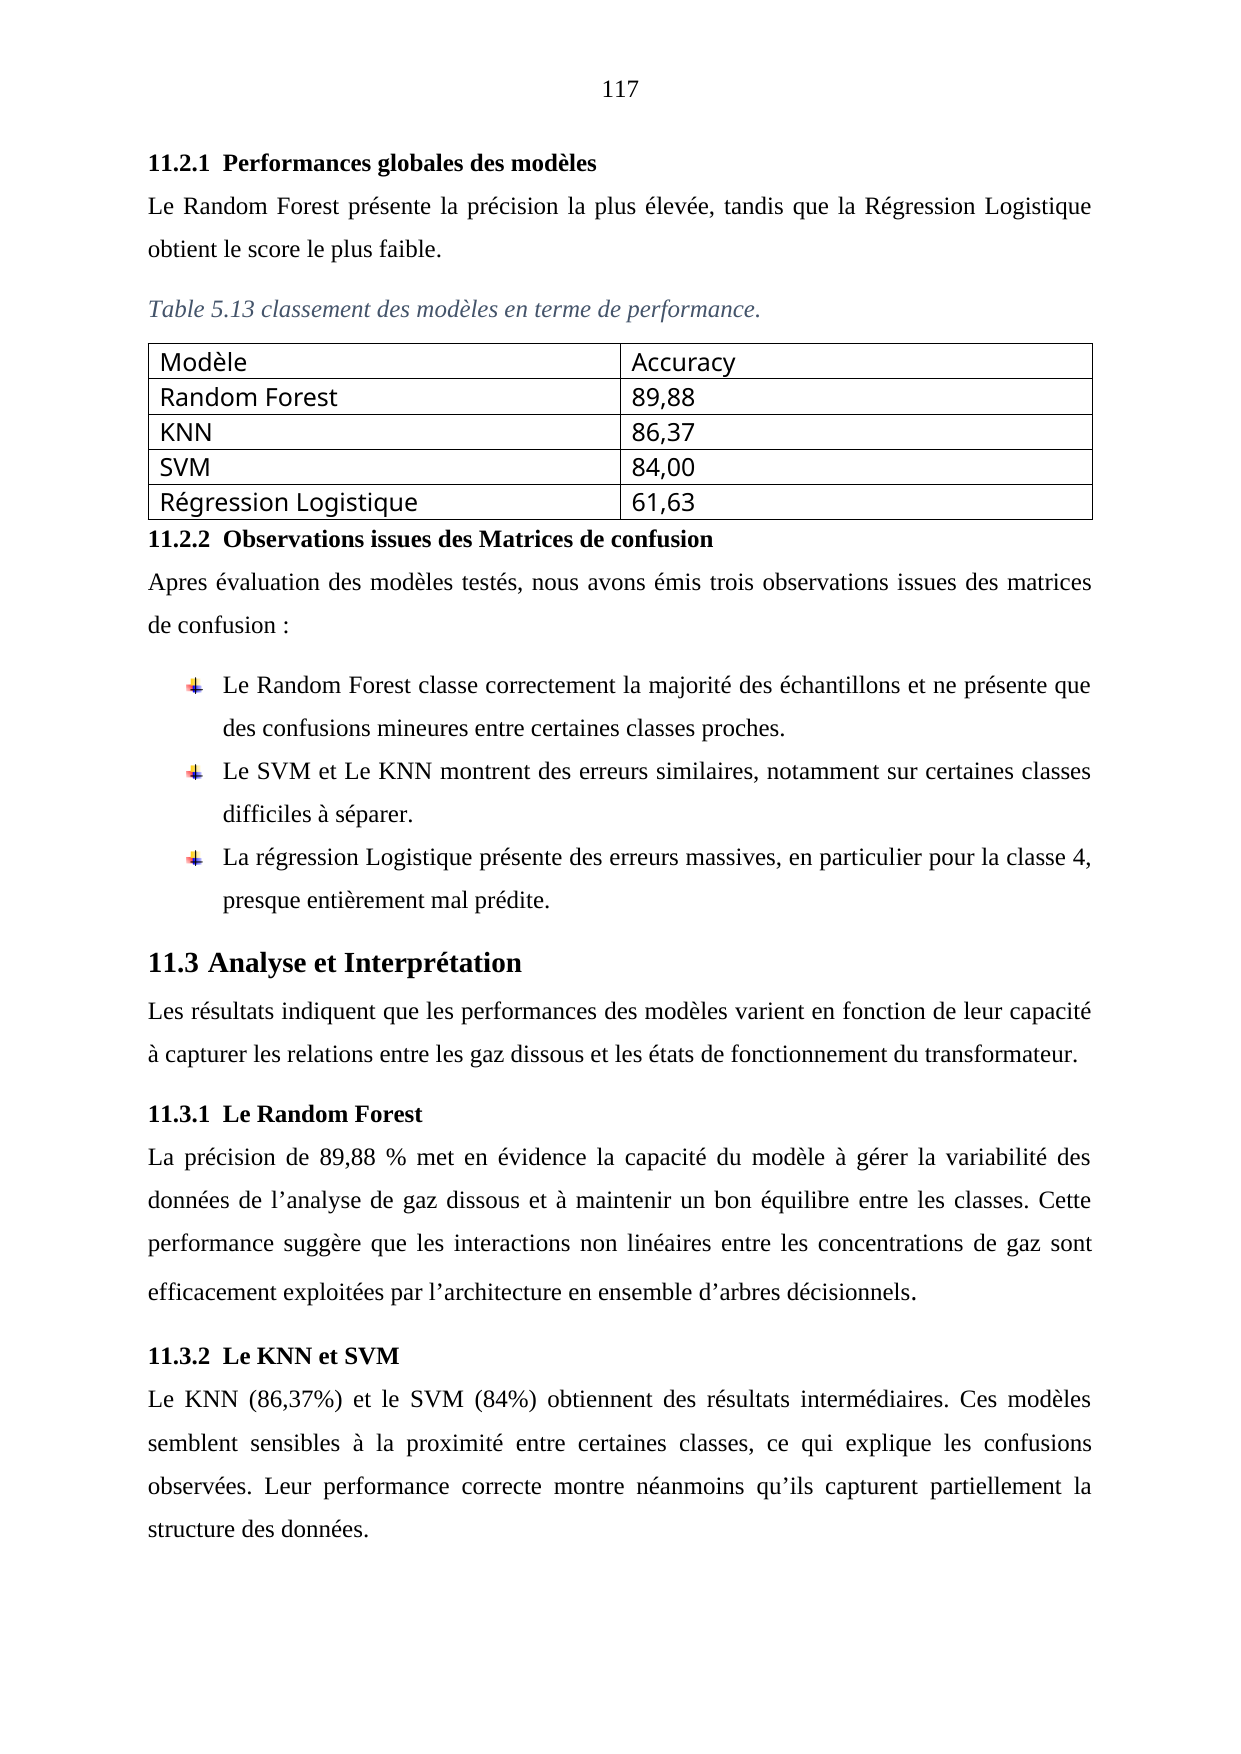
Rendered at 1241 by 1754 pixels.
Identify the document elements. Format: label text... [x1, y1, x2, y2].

table_cell 84,00 [621, 450, 1092, 484]
text Le KNN (86,37%) et le SVM (84%) obtiennent des résultats intermédiaires. Ces modèles semblent sensibles à la proximité entre certaines classes, ce qui explique les confusions observées. Leur performance correcte montre néanmoins qu’ils capturent partiellement la structure des données. [148, 1384, 1093, 1543]
subtitle Observations issues des Matrices de confusion [148, 524, 1093, 553]
table_cell 89,88 [621, 379, 1092, 413]
list Le Random Forest classe correctement la majorité des échantillons et ne présente que des confusions mineures entre certaines classes proches. [185, 670, 1093, 742]
subtitle Performances globales des modèles [148, 148, 1093, 176]
picture [186, 676, 203, 694]
text Le Random Forest présente la précision la plus élevée, tandis que la Régression Logistique obtient le score le plus faible. [148, 191, 1093, 263]
table_cell KNN [149, 415, 620, 448]
text Les résultats indiquent que les performances des modèles varient en fonction de leur capacité à capturer les relations entre les gaz dissous et les états de fonctionnement du transformateur. [148, 996, 1093, 1068]
subtitle Le KNN et SVM [148, 1341, 1093, 1370]
table_header Accuracy [621, 344, 1092, 378]
list La régression Logistique présente des erreurs massives, en particulier pour la classe 4, presque entièrement mal prédite. [185, 842, 1093, 914]
text La précision de 89,88 % met en évidence la capacité du modèle à gérer la variabilité des données de l’analyse de gaz dissous et à maintenir un bon équilibre entre les classes. Cette performance suggère que les interactions non linéaires entre les concentrations de gaz sont efficacement exploitées par l’architecture en ensemble d’arbres décisionnels. [148, 1142, 1093, 1308]
list Le SVM et Le KNN montrent des erreurs similaires, notamment sur certaines classes difficiles à séparer. [185, 756, 1093, 828]
table_header Modèle [149, 344, 620, 378]
table_cell Régression Logistique [149, 485, 620, 519]
table_cell 86,37 [621, 415, 1092, 448]
text Apres évaluation des modèles testés, nous avons émis trois observations issues des matrices de confusion : [148, 567, 1093, 639]
picture [186, 849, 203, 866]
subtitle Analyse et Interprétation [148, 945, 1093, 979]
table_cell 61,63 [621, 485, 1092, 519]
table_cell SVM [149, 450, 620, 484]
subtitle Le Random Forest [148, 1099, 1093, 1127]
picture [186, 763, 203, 780]
table_cell Random Forest [149, 379, 620, 413]
